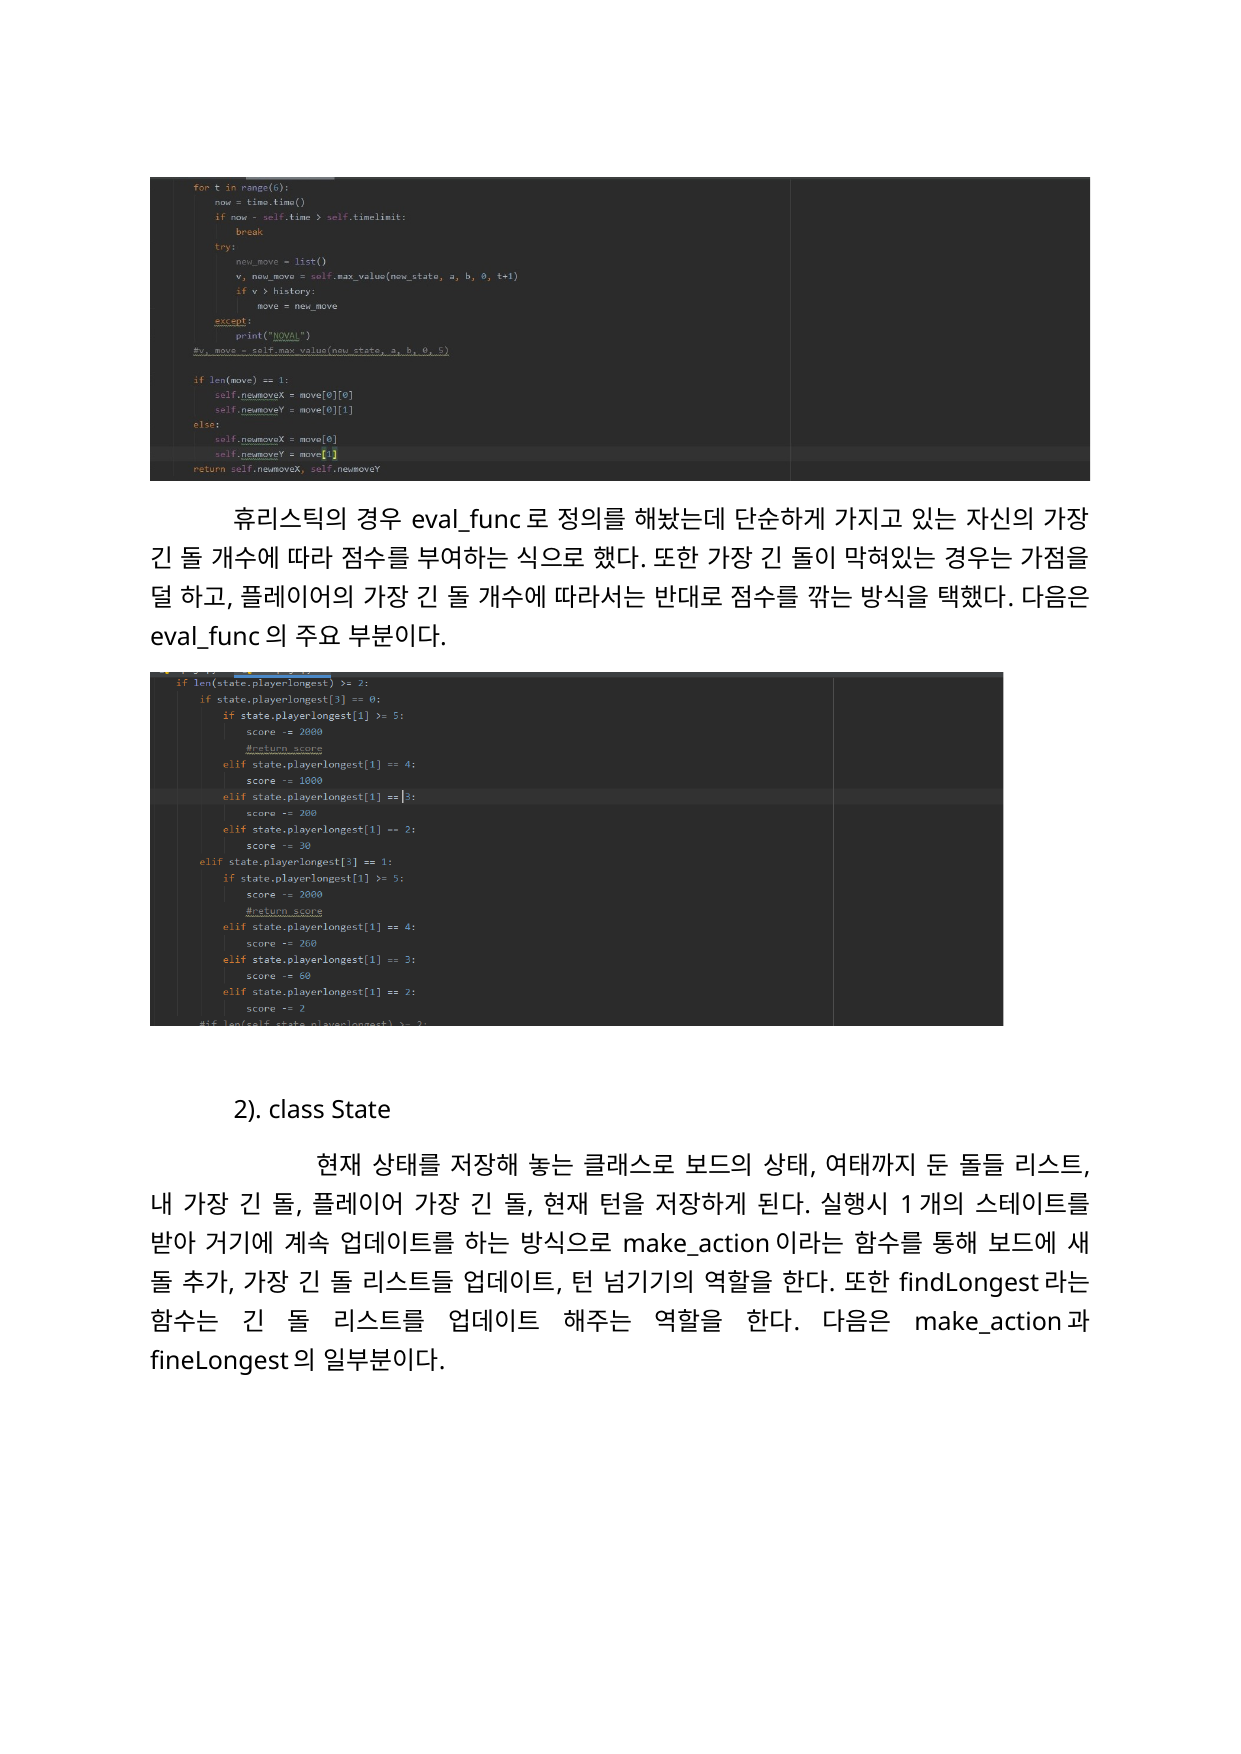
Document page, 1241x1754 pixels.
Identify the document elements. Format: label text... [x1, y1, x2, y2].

text 현재 상태를 저장해 놓는 클래스로 보드의 상태, 여태까지 둔 돌들 리스트, 내 가장 긴 돌, 플레이어 가장 긴 돌, 현재 턴을 저장하게 된다. 실행시 1개의 스테이트를 받아 거기에 계속 업데이트를 하는 방식으로 make_action이라는 함수를 통해 보드에 새 돌 추가, 가장 긴 돌 리스트들 업데이트, 턴 넘기기의 역할을 한다. 또한 findLongest라는 함수는 긴 돌 리스트를 업데이트 해주는 역할을 한다. 다음은 make_action과 fineLongest의 일부분이다. [150, 1145, 1090, 1377]
text 2). class State [150, 1092, 1090, 1126]
text 휴리스틱의 경우 eval_func로 정의를 해놨는데 단순하게 가지고 있는 자신의 가장 긴 돌 개수에 따라 점수를 부여하는 식으로 했다. 또한 가장 긴 돌이 막혀있는 경우는 가점을 덜 하고, 플레이어의 가장 긴 돌 개수에 따라서는 반대로 점수를 깎는 방식을 택했다. 다음은 eval_func의 주요 부분이다. [150, 499, 1090, 653]
picture [150, 177, 1091, 481]
picture [150, 672, 1004, 1026]
